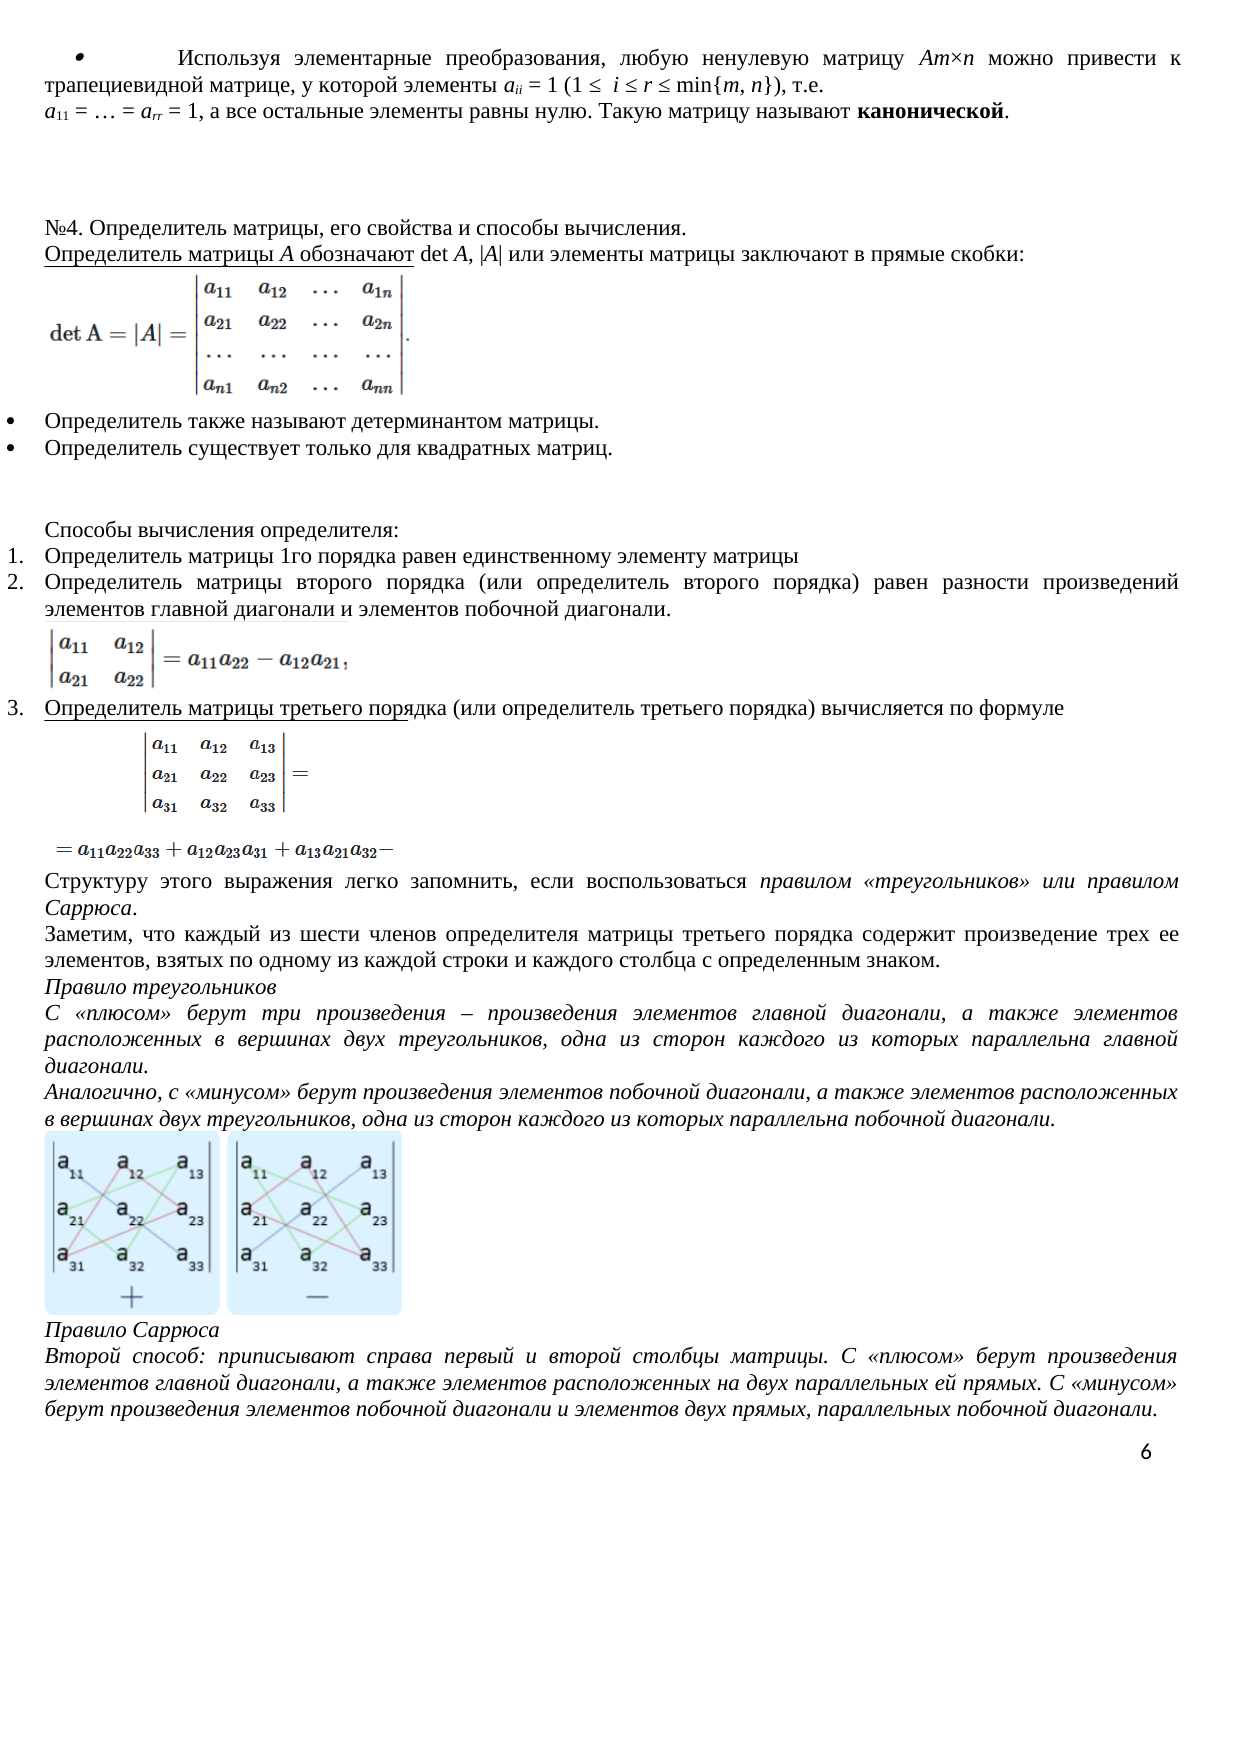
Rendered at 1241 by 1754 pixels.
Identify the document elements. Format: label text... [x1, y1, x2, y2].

list Определитель матрицы 1го порядка равен единственному элементу матрицы [7, 542, 1181, 568]
picture [44, 266, 415, 408]
text Структуру этого выражения легко запомнить, если воспользоваться правилом «треугольников» или правилом Саррюса. [44, 867, 1181, 920]
text Аналогично, с «минусом» берут произведения элементов побочной диагонали, а также элементов расположенных в вершинах двух треугольников, одна из сторон каждого из которых параллельна побочной диагонали. [44, 1078, 1181, 1131]
picture [44, 720, 409, 863]
text Заметим, что каждый из шести членов определителя матрицы третьего порядка содержит произведение трех ее элементов, взятых по одному из каждой строки и каждого столбца с определенным знаком. [44, 920, 1181, 973]
text Правило Саррюса [44, 1316, 1181, 1342]
list Определитель матрицы второго порядка (или определитель второго порядка) равен разности произведений элементов главной диагонали и элементов побочной диагонали. [7, 568, 1181, 621]
list a11 = … = arr = 1, а все остальные элементы равны нулю. Такую матрицу называют канонической. [44, 97, 1181, 123]
picture [44, 621, 350, 694]
text Второй способ: приписывают справа первый и второй столбцы матрицы. С «плюсом» берут произведения элементов главной диагонали, а также элементов расположенных на двух параллельных ей прямых. С «минусом» берут произведения элементов побочной диагонали и элементов двух прямых, параллельных побочной диагонали. [44, 1342, 1181, 1421]
list Определитель матрицы третьего порядка (или определитель третьего порядка) вычисляется по формуле [7, 694, 1181, 720]
list Определитель также называют детерминантом матрицы. [7, 407, 1181, 434]
subtitle №4. Определитель матрицы, его свойства и способы вычисления. [44, 214, 1181, 240]
text Определитель матрицы A обозначают det A, |A| или элементы матрицы заключают в прямые скобки: [44, 240, 1181, 266]
list Используя элементарные преобразования, любую ненулевую матрицу Am×n можно привести к трапециевидной матрице, у которой элементы aii = 1 (1 ≤ i ≤ r ≤ min{m, n}), т.е. [44, 44, 1181, 97]
text Правило треугольников [44, 973, 1181, 999]
list Определитель существует только для квадратных матриц. [7, 434, 1181, 460]
text Способы вычисления определителя: [44, 516, 1181, 542]
picture [44, 1131, 409, 1316]
text С «плюсом» берут три произведения – произведения элементов главной диагонали, а также элементов расположенных в вершинах двух треугольников, одна из сторон каждого из которых параллельна главной диагонали. [44, 999, 1181, 1078]
